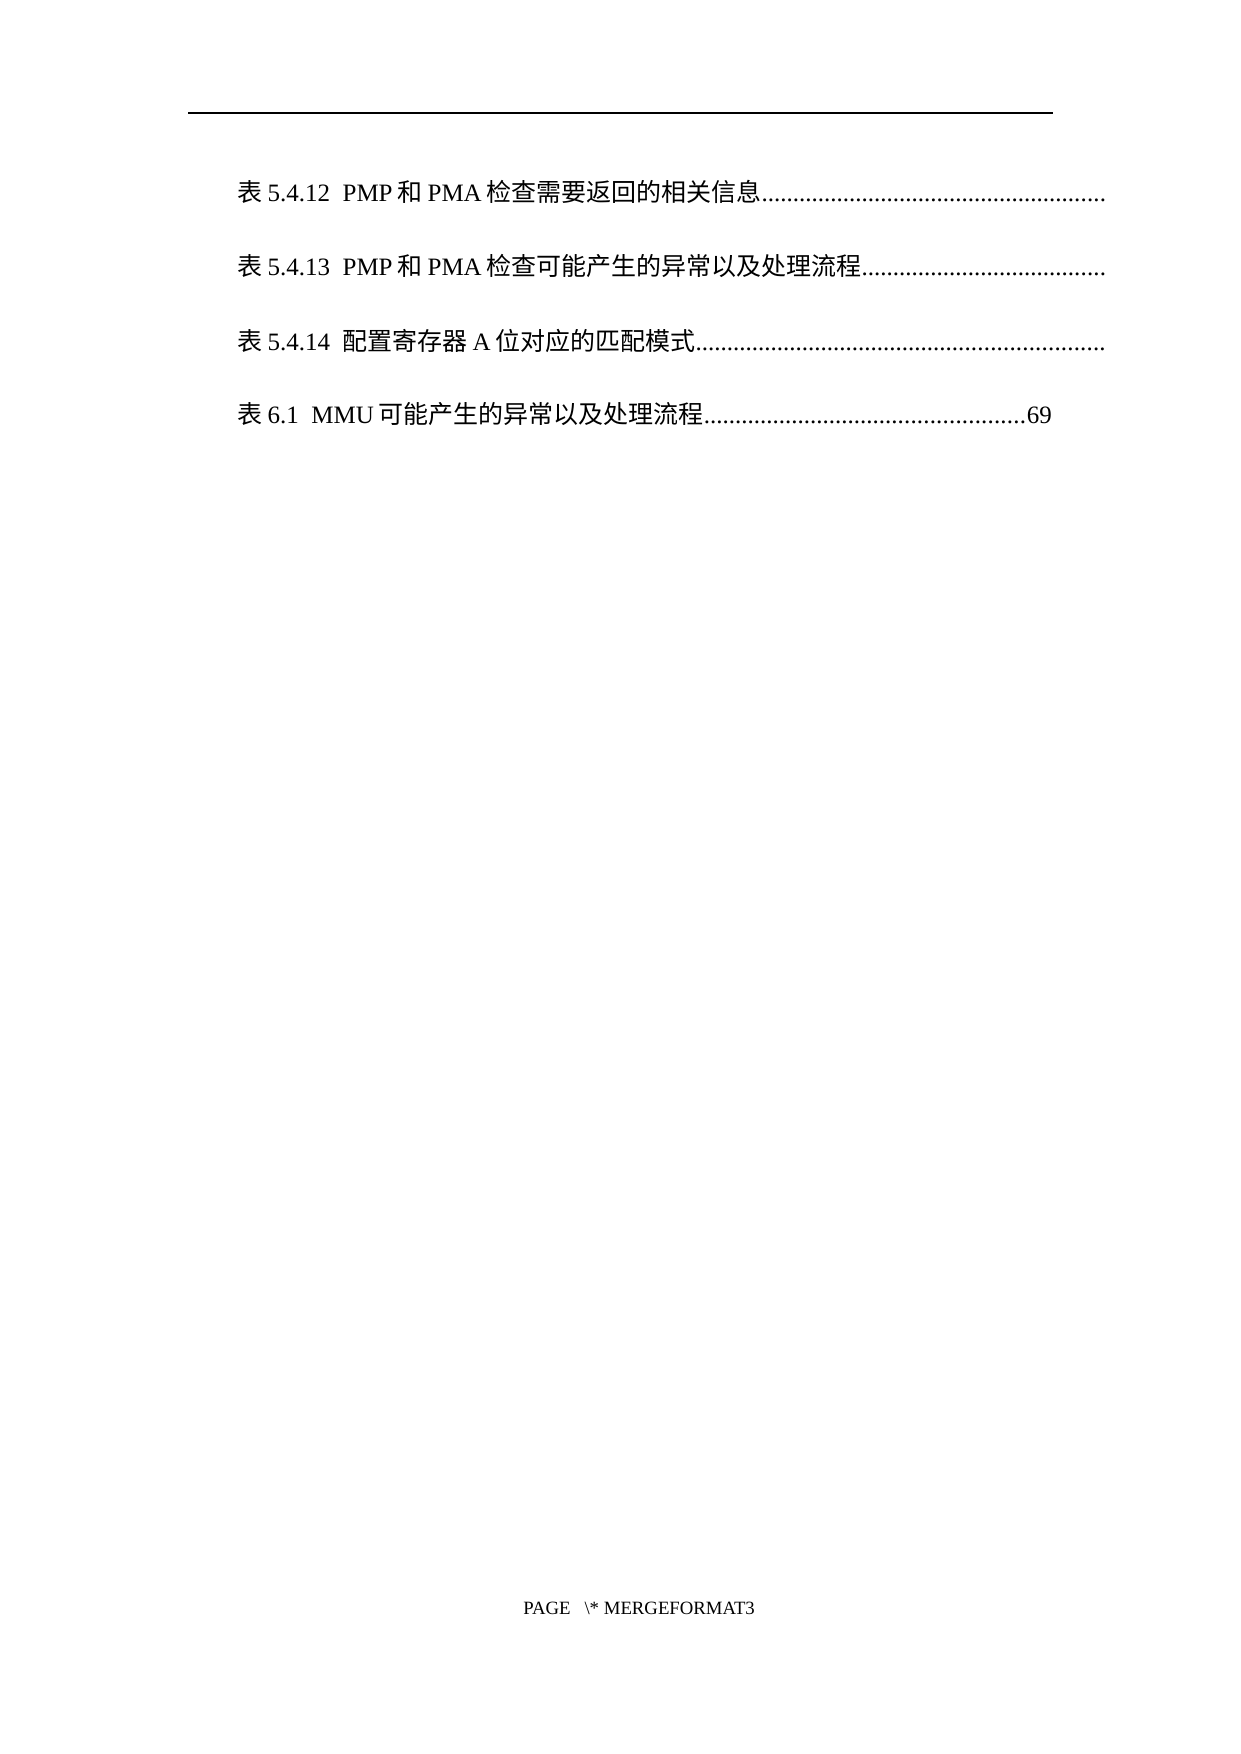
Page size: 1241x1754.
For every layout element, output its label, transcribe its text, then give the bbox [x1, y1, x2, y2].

text 表6.1 MMU可能产生的异常以及处理流程 69 [237, 381, 1053, 446]
text 表5.4.12 PMP和PMA检查需要返回的相关信息 64 [237, 158, 1053, 223]
text 表5.4.13 PMP和PMA检查可能产生的异常以及处理流程 65 [237, 232, 1053, 297]
text 表5.4.14 配置寄存器A位对应的匹配模式 66 [237, 307, 1053, 372]
